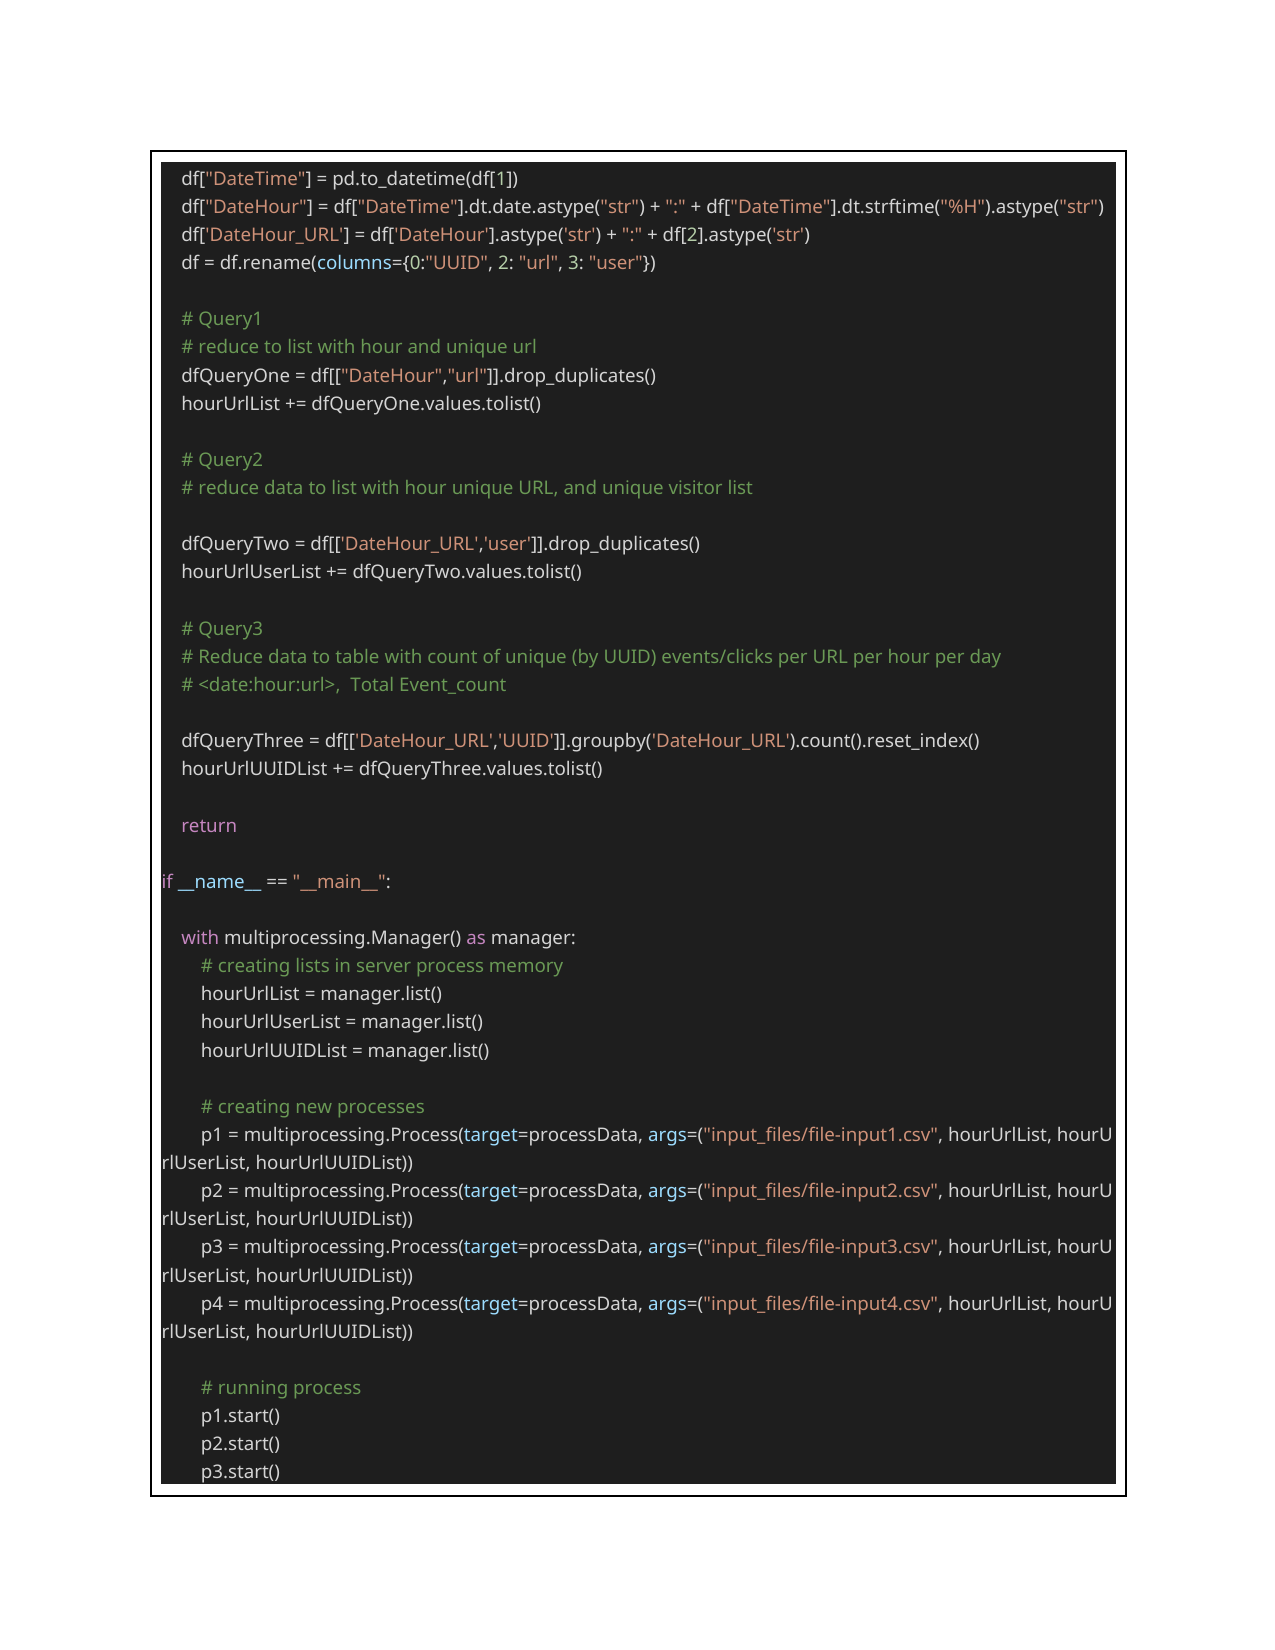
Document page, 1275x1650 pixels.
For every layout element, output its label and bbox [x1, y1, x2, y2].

table_header [152, 152, 1125, 1495]
